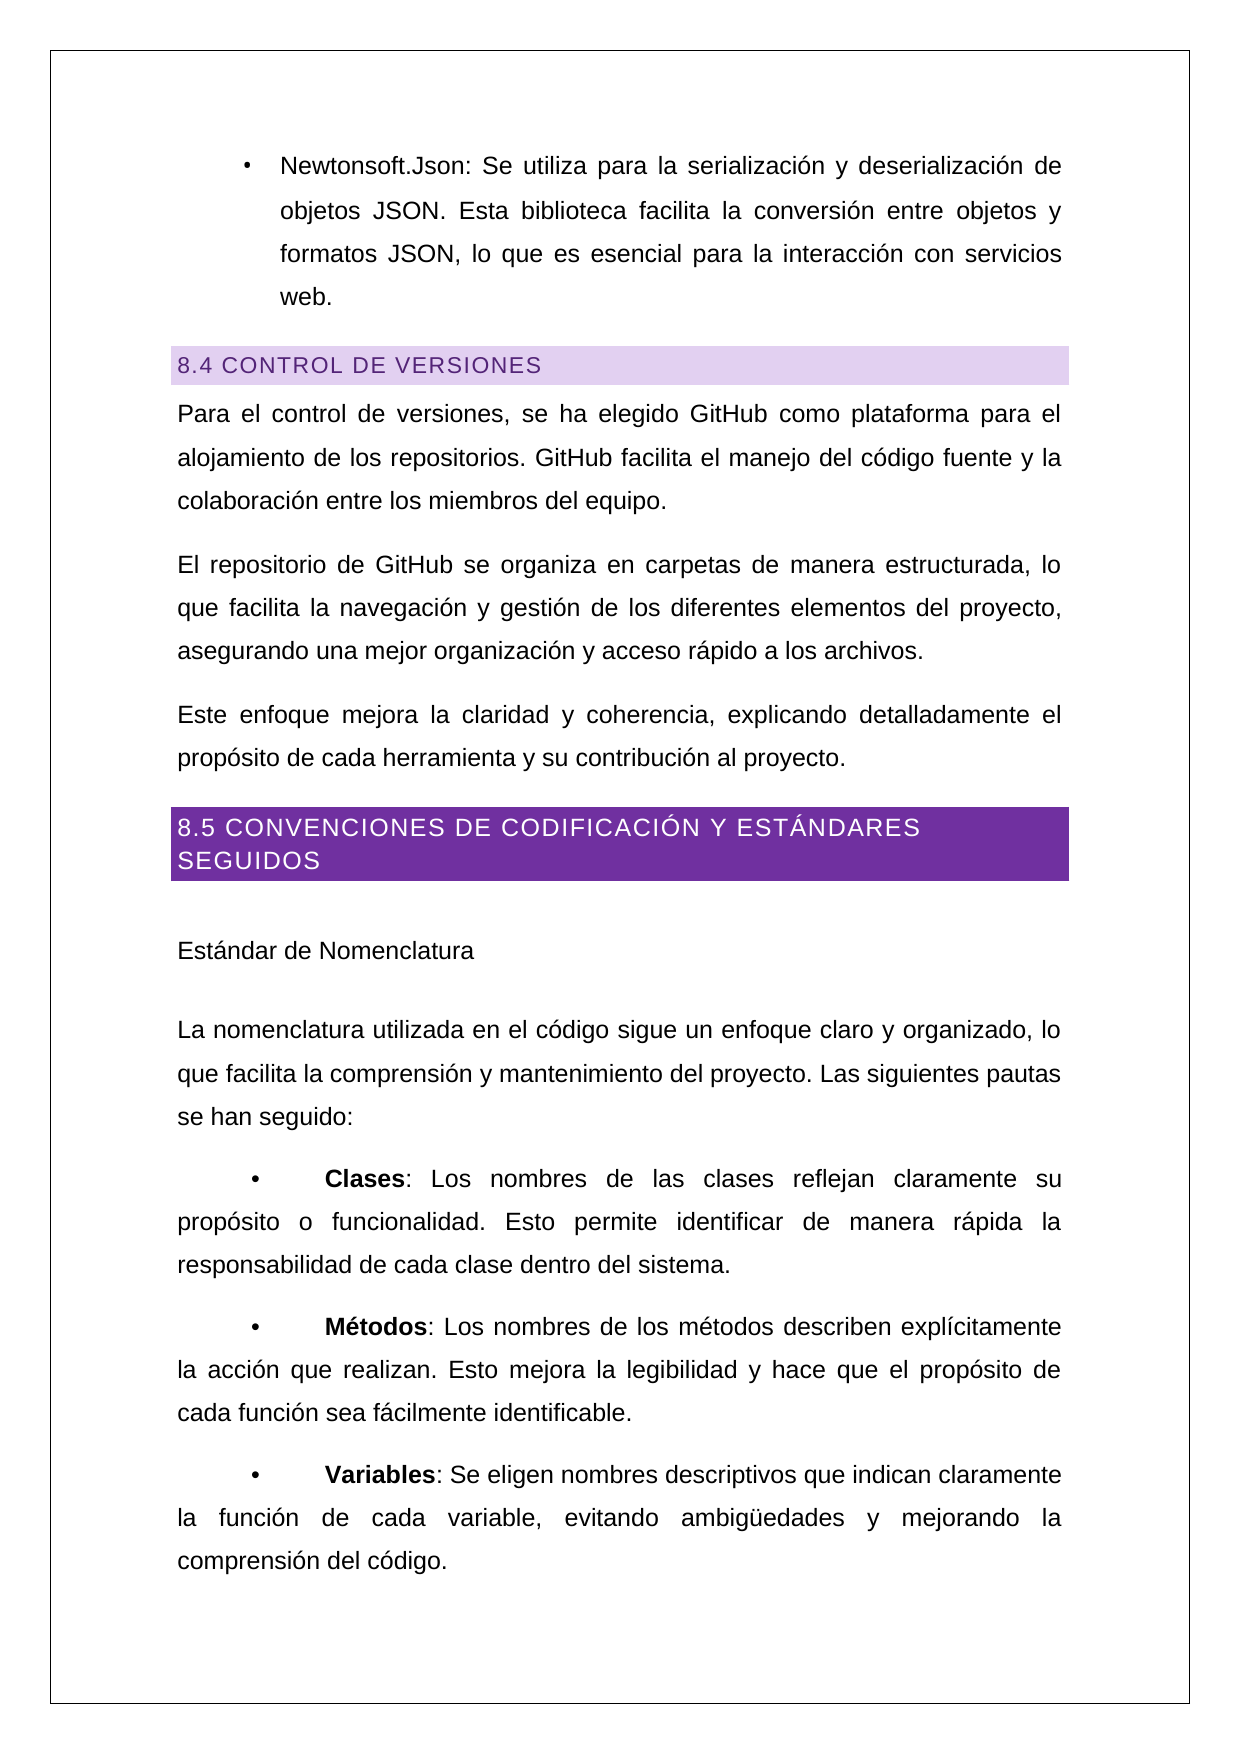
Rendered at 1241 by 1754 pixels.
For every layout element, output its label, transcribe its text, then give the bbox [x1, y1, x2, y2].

text • Variables: Se eligen nombres descriptivos que indican claramente la función de cada variable, evitando ambigüedades y mejorando la comprensión del código. [177, 1460, 1063, 1575]
subtitle 8.4 Control de versiones [177, 353, 1063, 379]
list Newtonsoft.Json: Se utiliza para la serialización y deserialización de objetos JSON. Esta biblioteca facilita la conversión entre objetos y formatos JSON, lo que es esencial para la interacción con servicios web. [242, 148, 1063, 311]
subtitle 8.5 Convenciones de codificación y estándares seguidos [177, 813, 1063, 875]
text • Clases: Los nombres de las clases reflejan claramente su propósito o funcionalidad. Esto permite identificar de manera rápida la responsabilidad de cada clase dentro del sistema. [177, 1163, 1063, 1278]
text • Métodos: Los nombres de los métodos describen explícitamente la acción que realizan. Esto mejora la legibilidad y hace que el propósito de cada función sea fácilmente identificable. [177, 1312, 1063, 1427]
text El repositorio de GitHub se organiza en carpetas de manera estructurada, lo que facilita la navegación y gestión de los diferentes elementos del proyecto, asegurando una mejor organización y acceso rápido a los archivos. [177, 549, 1063, 664]
text La nomenclatura utilizada en el código sigue un enfoque claro y organizado, lo que facilita la comprensión y mantenimiento del proyecto. Las siguientes pautas se han seguido: [177, 1015, 1063, 1130]
text Este enfoque mejora la claridad y coherencia, explicando detalladamente el propósito de cada herramienta y su contribución al proyecto. [177, 700, 1063, 772]
text Estándar de Nomenclatura [177, 936, 1063, 965]
text Para el control de versiones, se ha elegido GitHub como plataforma para el alojamiento de los repositorios. GitHub facilita el manejo del código fuente y la colaboración entre los miembros del equipo. [177, 399, 1063, 514]
